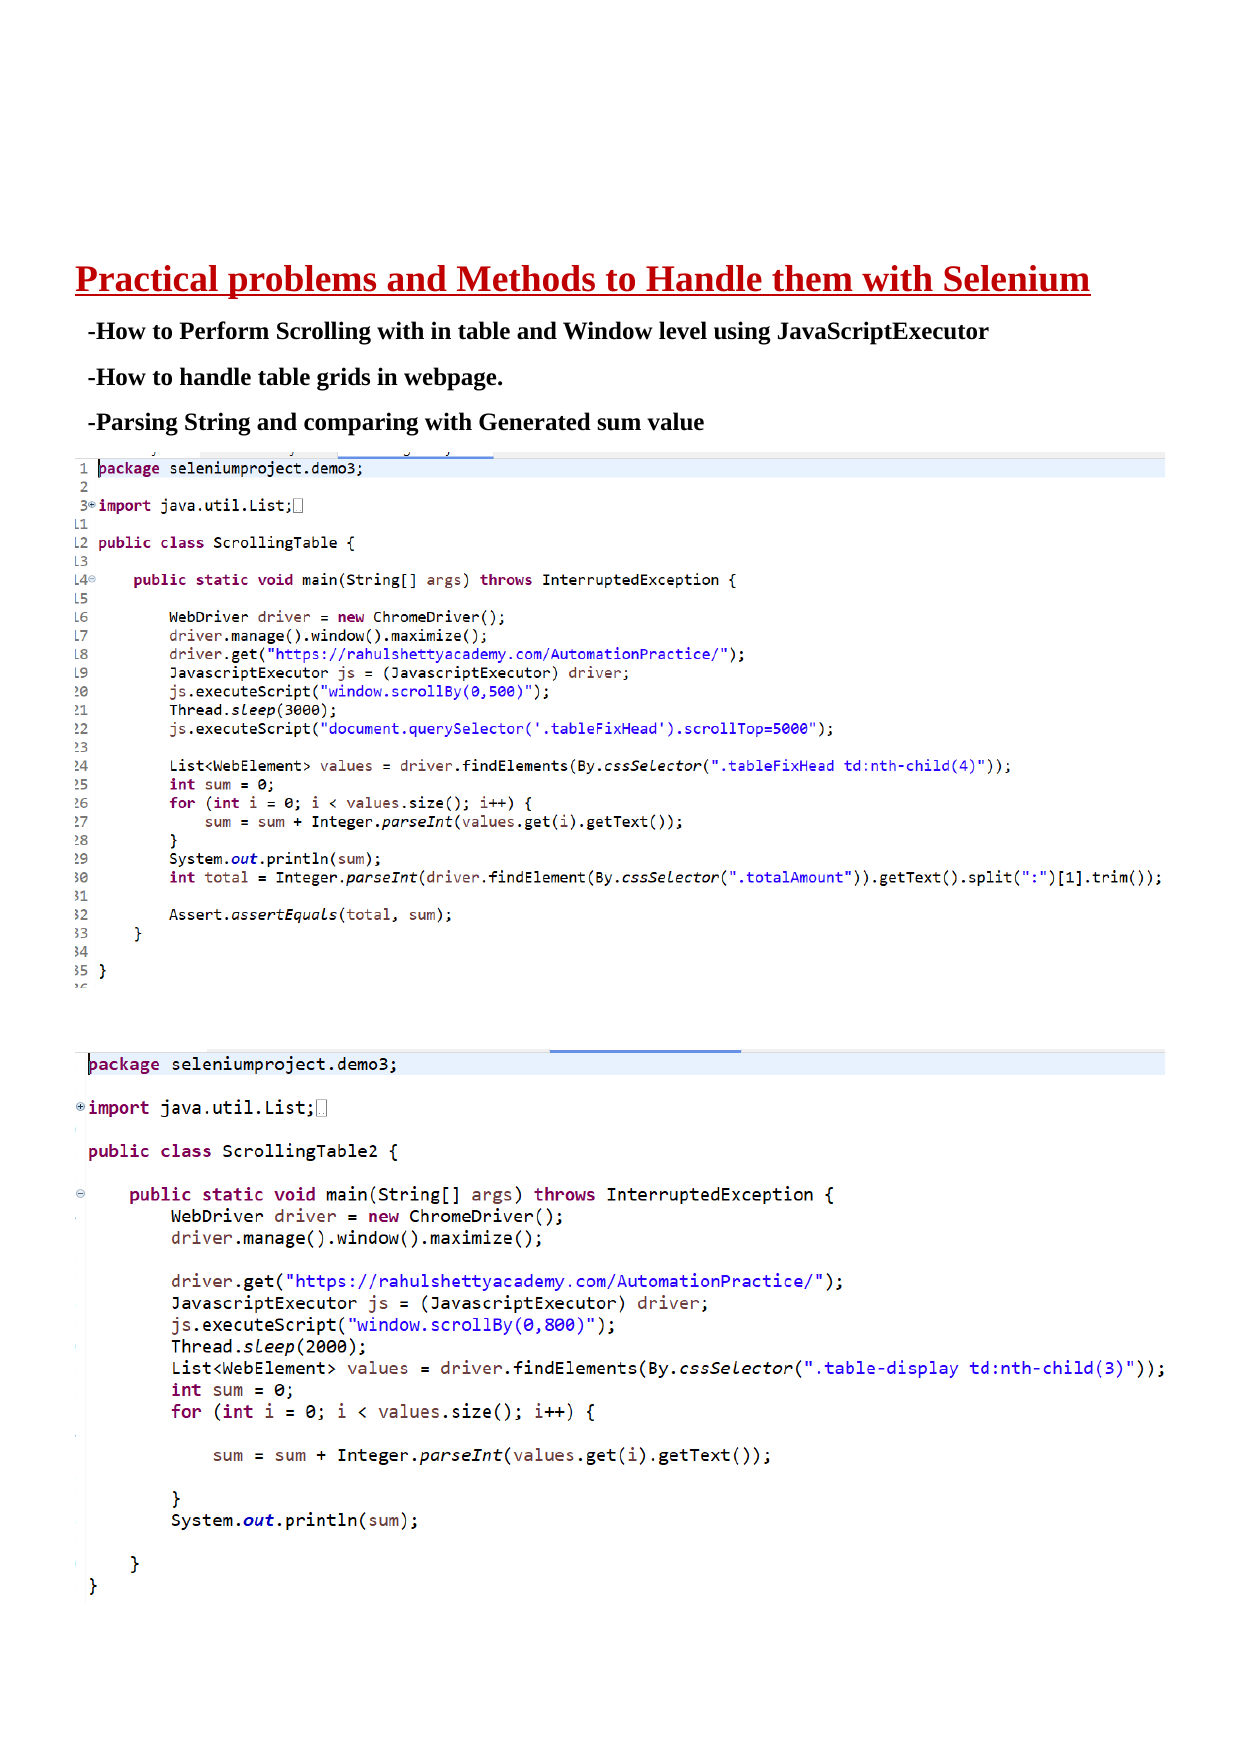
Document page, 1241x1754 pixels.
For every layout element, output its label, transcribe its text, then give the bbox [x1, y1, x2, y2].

text -How to handle table grids in webpage. [75, 362, 1165, 391]
text Practical problems and Methods to Handle them with Selenium [75, 257, 1165, 300]
text -How to Perform Scrolling with in table and Window level using JavaScriptExecutor [75, 316, 1165, 345]
text -Parsing String and comparing with Generated sum value [75, 407, 1165, 436]
